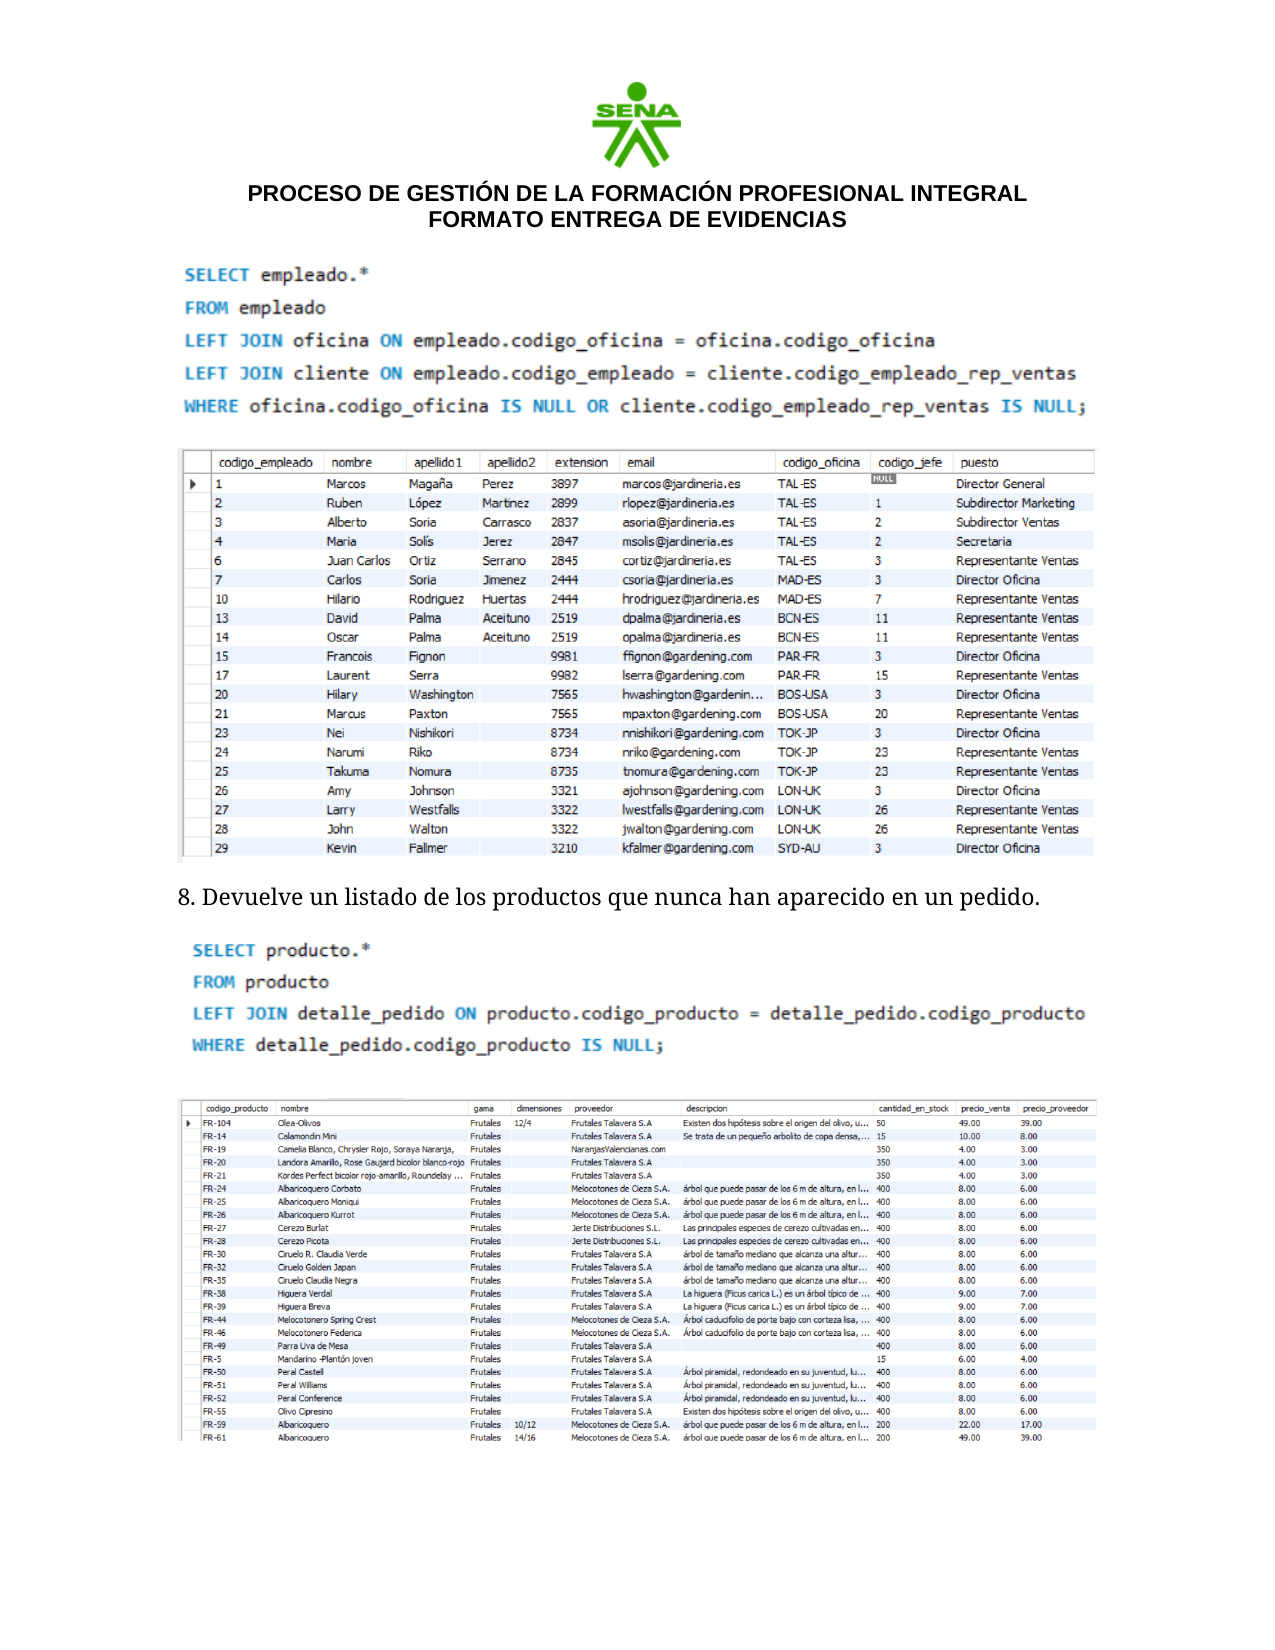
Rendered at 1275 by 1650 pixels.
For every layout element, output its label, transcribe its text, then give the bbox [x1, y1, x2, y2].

picture [177, 260, 1099, 430]
text 8. Devuelve un listado de los productos que nunca han aparecido en un pedido. [177, 881, 1098, 912]
picture [586, 73, 689, 180]
picture [177, 1098, 1099, 1441]
picture [177, 448, 1099, 863]
picture [177, 931, 1099, 1080]
